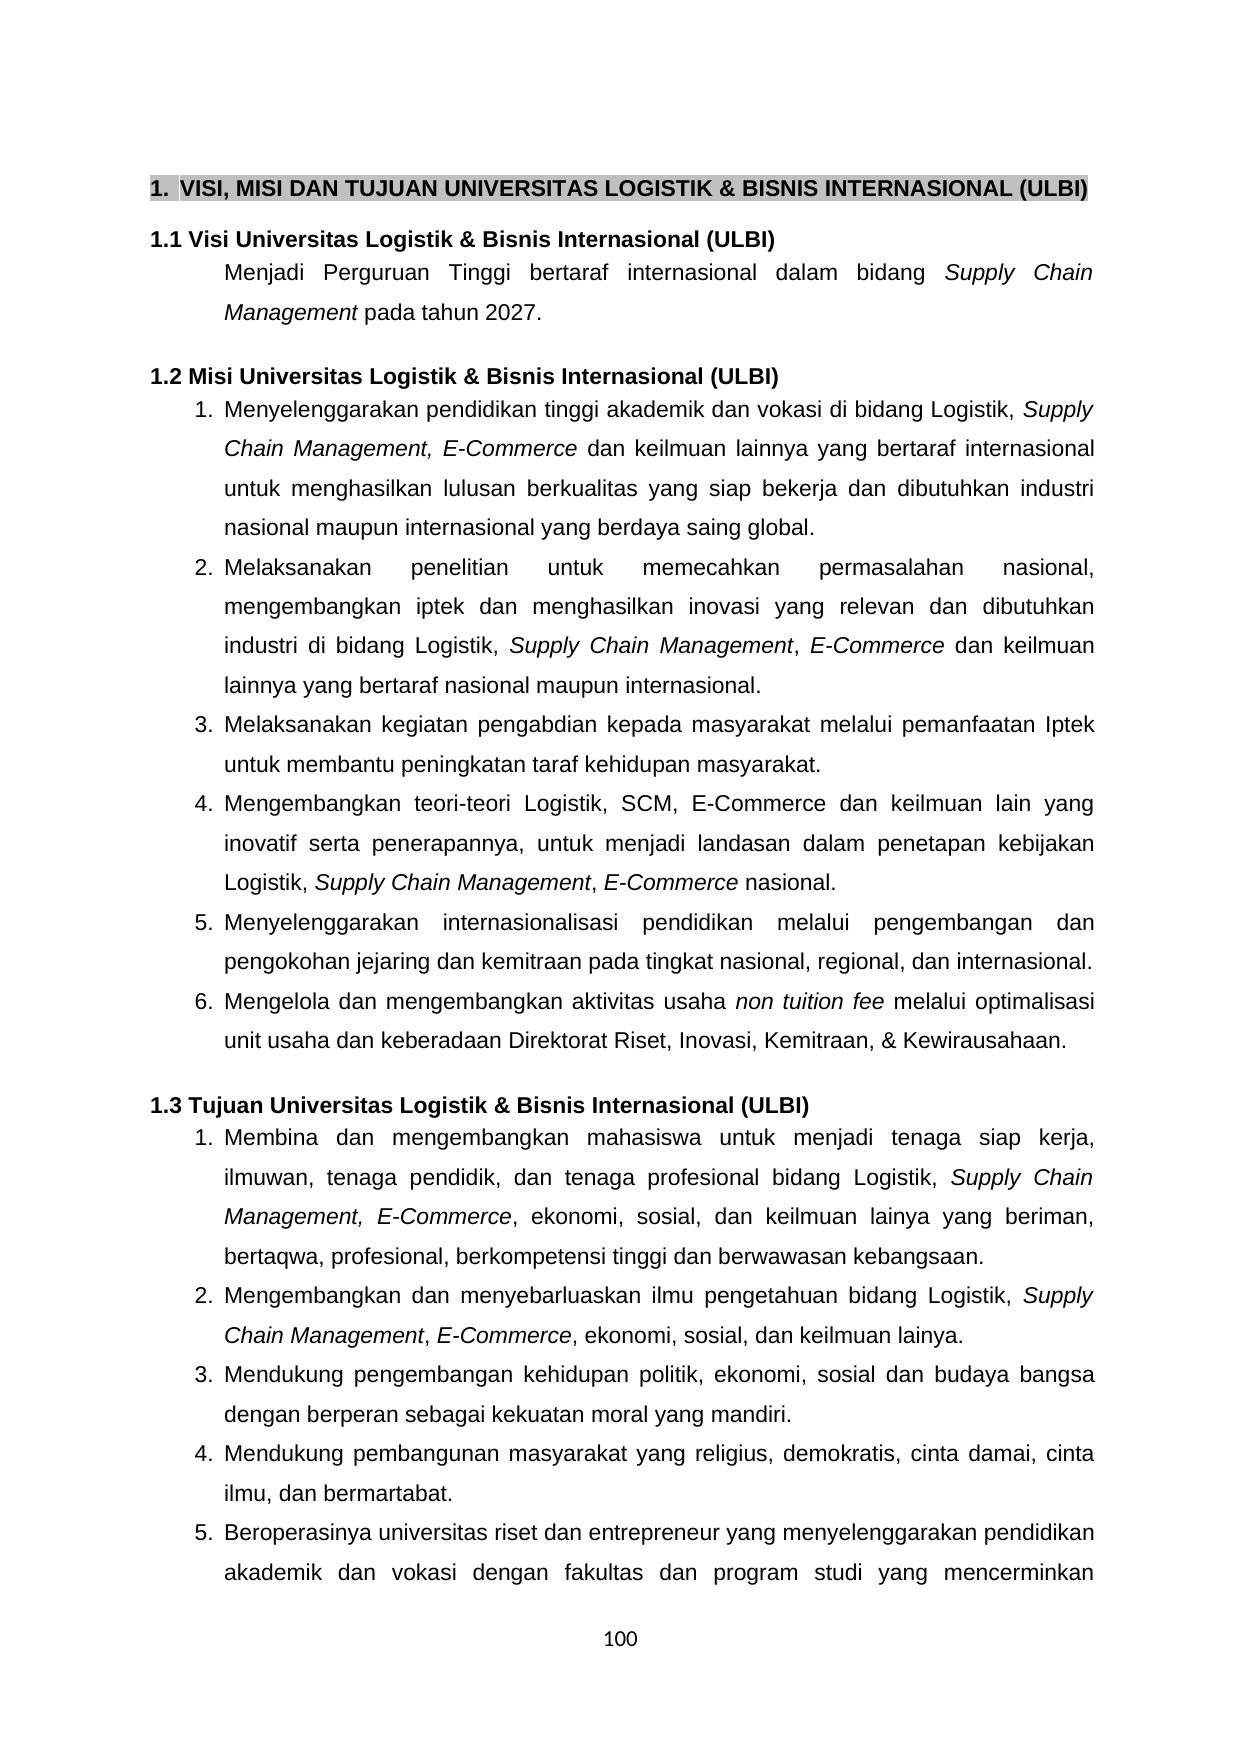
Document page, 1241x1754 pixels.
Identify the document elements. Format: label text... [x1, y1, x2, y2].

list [194, 1519, 1095, 1585]
list Membina dan mengembangkan mahasiswa untuk menjadi tenaga siap kerja, ilmuwan, tenaga pendidik, dan tenaga profesional bidang Logistik, Supply Chain Management, E-Commerce, ekonomi, sosial, dan keilmuan lainya yang beriman, bertaqwa, profesional, berkompetensi tinggi dan berwawasan kebangsaan. [194, 1124, 1095, 1269]
list Menyelenggarakan internasionalisasi pendidikan melalui pengembangan dan pengokohan jejaring dan kemitraan pada tingkat nasional, regional, dan internasional. [194, 909, 1095, 974]
subtitle 1.1 Visi Universitas Logistik & Bisnis Internasional (ULBI) [150, 226, 1090, 253]
subtitle 1.3 Tujuan Universitas Logistik & Bisnis Internasional (ULBI) [150, 1092, 1090, 1118]
subtitle 1.2 Misi Universitas Logistik & Bisnis Internasional (ULBI) [150, 363, 1090, 389]
list Mendukung pengembangan kehidupan politik, ekonomi, sosial dan budaya bangsa dengan berperan sebagai kekuatan moral yang mandiri. [194, 1361, 1095, 1427]
list Mendukung pembangunan masyarakat yang religius, demokratis, cinta damai, cinta ilmu, dan bermartabat. [194, 1440, 1095, 1506]
list Melaksanakan kegiatan pengabdian kepada masyarakat melalui pemanfaatan Iptek untuk membantu peningkatan taraf kehidupan masyarakat. [194, 711, 1095, 777]
list Melaksanakan penelitian untuk memecahkan permasalahan nasional, mengembangkan iptek dan menghasilkan inovasi yang relevan dan dibutuhkan industri di bidang Logistik, Supply Chain Management, E-Commerce dan keilmuan lainnya yang bertaraf nasional maupun internasional. [194, 553, 1095, 698]
list Menyelenggarakan pendidikan tinggi akademik dan vokasi di bidang Logistik, Supply Chain Management, E-Commerce dan keilmuan lainnya yang bertaraf internasional untuk menghasilkan lulusan berkualitas yang siap bekerja dan dibutuhkan industri nasional maupun internasional yang berdaya saing global. [194, 396, 1095, 540]
list Mengelola dan mengembangkan aktivitas usaha non tuition fee melalui optimalisasi unit usaha dan keberadaan Direktorat Riset, Inovasi, Kemitraan, & Kewirausahaan. [194, 988, 1095, 1053]
list Mengembangkan dan menyebarluaskan ilmu pengetahuan bidang Logistik, Supply Chain Management, E-Commerce, ekonomi, sosial, dan keilmuan lainya. [194, 1282, 1095, 1348]
list Mengembangkan teori-teori Logistik, SCM, E-Commerce dan keilmuan lain yang inovatif serta penerapannya, untuk menjadi landasan dalam penetapan kebijakan Logistik, Supply Chain Management, E-Commerce nasional. [194, 790, 1095, 896]
list Menjadi Perguruan Tinggi bertaraf internasional dalam bidang Supply Chain Management pada tahun 2027. [224, 259, 1095, 325]
